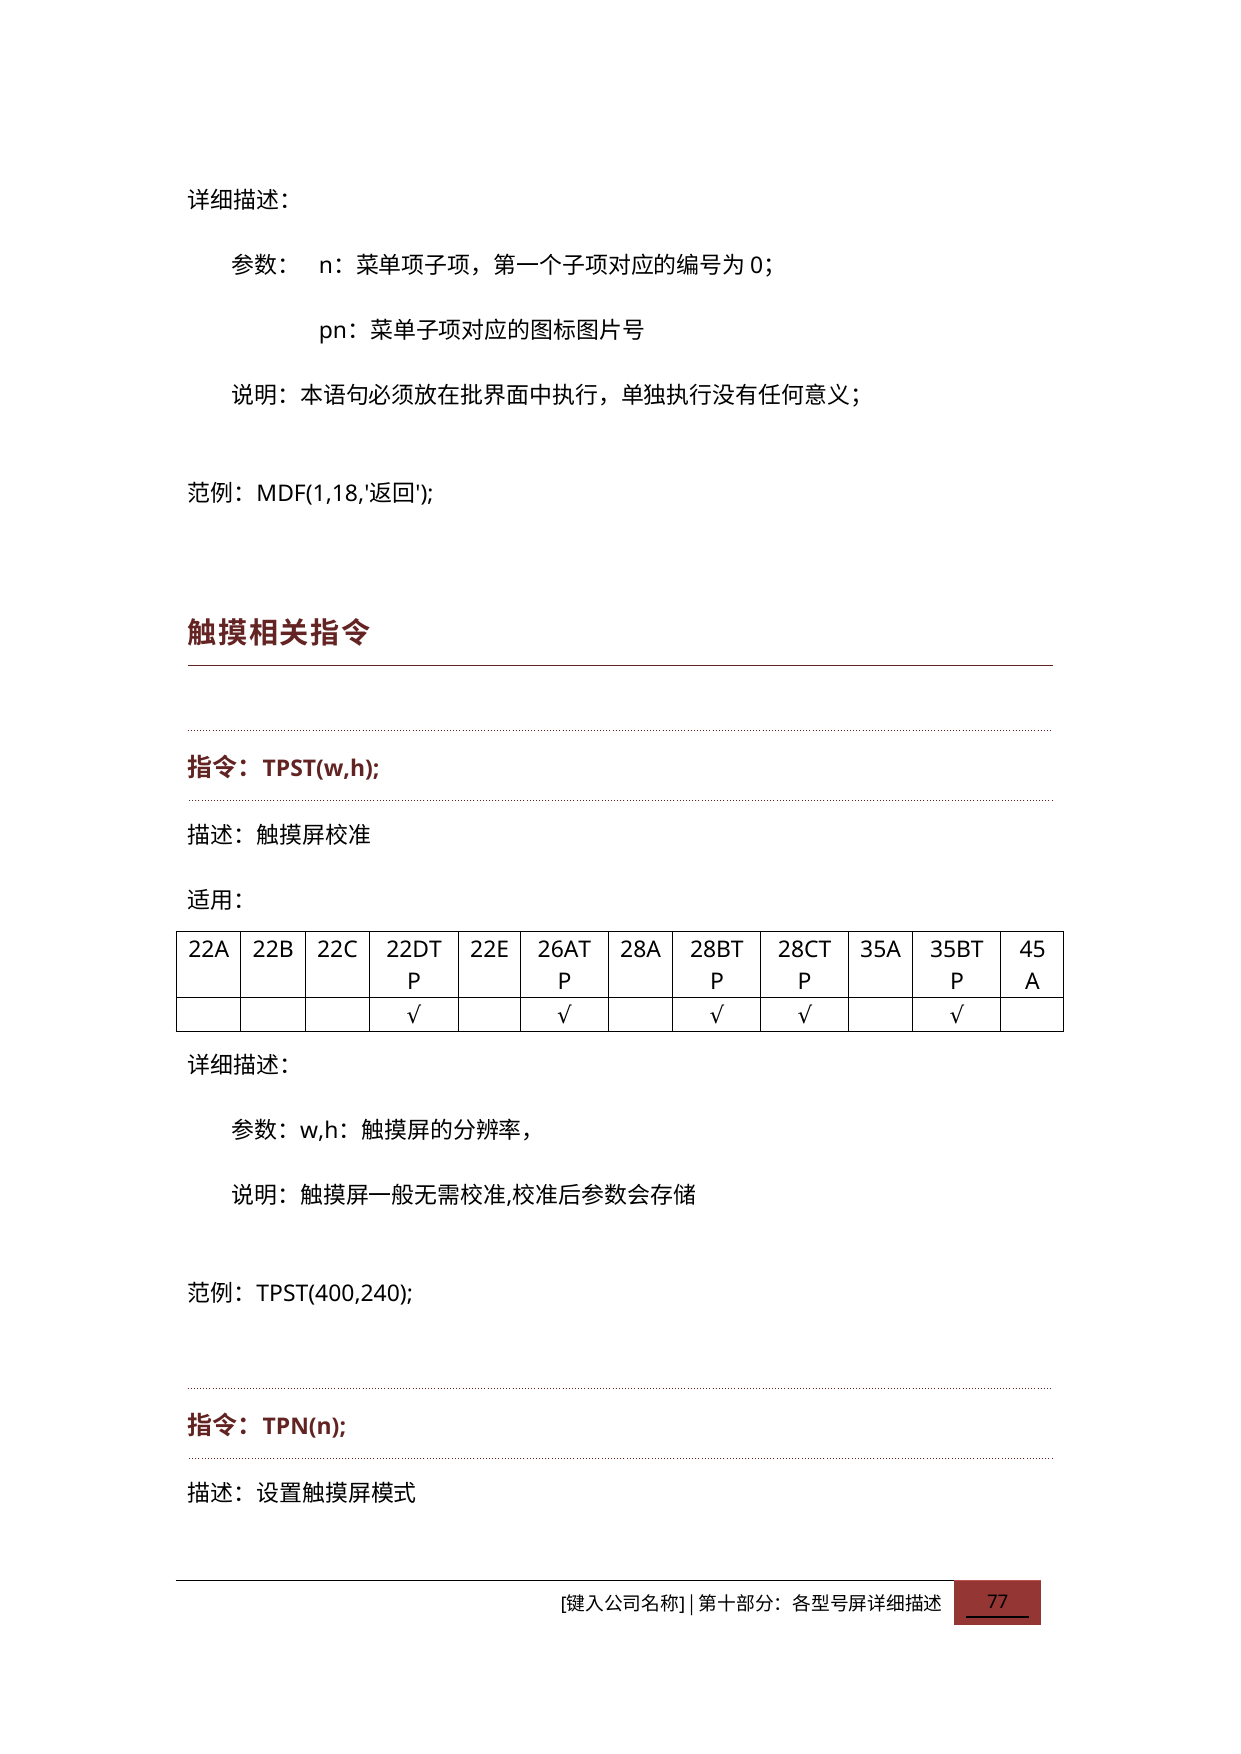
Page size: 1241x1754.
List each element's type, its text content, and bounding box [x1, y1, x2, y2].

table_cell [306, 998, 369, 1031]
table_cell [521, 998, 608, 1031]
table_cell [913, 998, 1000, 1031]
text 范例：TPST(400,240); [187, 1259, 1053, 1324]
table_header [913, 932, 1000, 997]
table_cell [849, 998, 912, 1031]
text 描述：设置触摸屏模式 [187, 1459, 1053, 1524]
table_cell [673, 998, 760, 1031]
text 参数：w,h：触摸屏的分辨率， [187, 1097, 1053, 1162]
subtitle 指令：TPST(w,h); [187, 730, 1053, 801]
text 描述：触摸屏校准 [187, 801, 1053, 866]
text pn：菜单子项对应的图标图片号 [187, 296, 1053, 361]
text 详细描述： [187, 1032, 1053, 1097]
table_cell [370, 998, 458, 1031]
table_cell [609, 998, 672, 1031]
text 参数： n：菜单项子项，第一个子项对应的编号为0； [187, 231, 1053, 296]
text 说明：本语句必须放在批界面中执行，单独执行没有任何意义； [187, 361, 1053, 426]
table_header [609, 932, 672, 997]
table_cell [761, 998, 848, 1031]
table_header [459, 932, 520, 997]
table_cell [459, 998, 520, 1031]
text 适用： [187, 866, 1053, 931]
subtitle 触摸相关指令 [187, 598, 1053, 666]
subtitle 指令：TPN(n); [187, 1388, 1053, 1459]
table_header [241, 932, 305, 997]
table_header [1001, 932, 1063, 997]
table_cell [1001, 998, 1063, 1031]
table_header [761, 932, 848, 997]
text 范例：MDF(1,18,'返回'); [187, 459, 1053, 524]
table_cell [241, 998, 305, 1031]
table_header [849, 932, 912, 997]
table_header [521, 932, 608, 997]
text 详细描述： [187, 166, 1053, 231]
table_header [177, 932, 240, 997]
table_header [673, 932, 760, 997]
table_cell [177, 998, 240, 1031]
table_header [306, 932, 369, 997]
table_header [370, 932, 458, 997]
text 说明：触摸屏一般无需校准,校准后参数会存储 [187, 1162, 1053, 1227]
